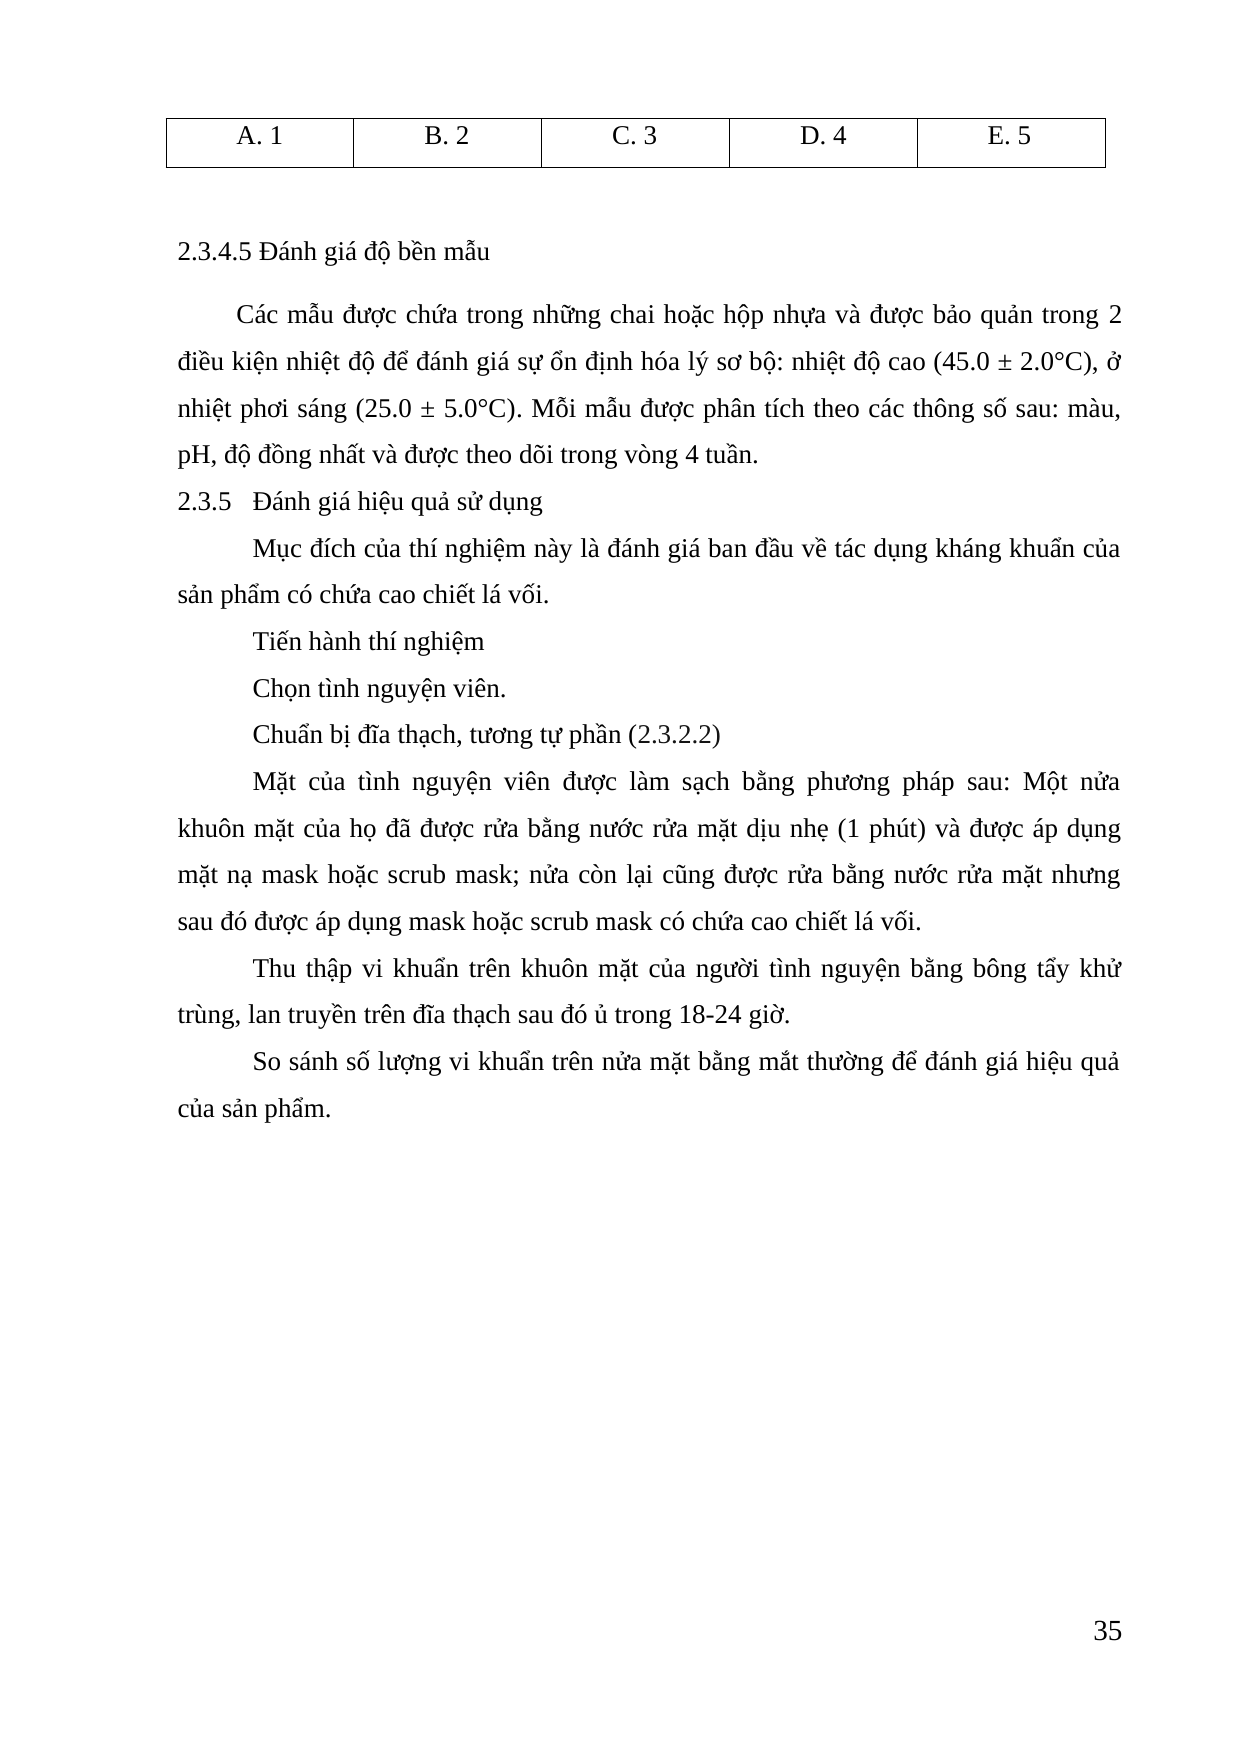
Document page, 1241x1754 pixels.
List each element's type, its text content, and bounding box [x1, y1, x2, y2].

text Chuẩn bị đĩa thạch, tương tự phần (2.3.2.2) [177, 718, 1122, 749]
table_header D. 4 [730, 119, 917, 167]
text So sánh số lượng vi khuẩn trên nửa mặt bằng mắt thường để đánh giá hiệu quả của sản phẩm. [177, 1045, 1122, 1123]
text Mục đích của thí nghiệm này là đánh giá ban đầu về tác dụng kháng khuẩn của sản phẩm có chứa cao chiết lá vối. [177, 532, 1122, 609]
list Các mẫu được chứa trong những chai hoặc hộp nhựa và được bảo quản trong 2 điều kiện nhiệt độ để đánh giá sự ổn định hóa lý sơ bộ: nhiệt độ cao (45.0 ± 2.0°C), ở nhiệt phơi sáng (25.0 ± 5.0°C). Mỗi mẫu được phân tích theo các thông số sau: màu, pH, độ đồng nhất và được theo dõi trong vòng 4 tuần. [177, 298, 1122, 469]
text Chọn tình nguyện viên. [177, 672, 1122, 703]
table_header B. 2 [354, 119, 541, 167]
text Thu thập vi khuẩn trên khuôn mặt của người tình nguyện bằng bông tẩy khử trùng, lan truyền trên đĩa thạch sau đó ủ trong 18-24 giờ. [177, 952, 1122, 1029]
text Tiến hành thí nghiệm [177, 625, 1122, 656]
table_header A. 1 [167, 119, 353, 167]
text Mặt của tình nguyện viên được làm sạch bằng phương pháp sau: Một nửa khuôn mặt của họ đã được rửa bằng nước rửa mặt dịu nhẹ (1 phút) và được áp dụng mặt nạ mask hoặc scrub mask; nửa còn lại cũng được rửa bằng nước rửa mặt nhưng sau đó được áp dụng mask hoặc scrub mask có chứa cao chiết lá vối. [177, 765, 1122, 936]
table_header E. 5 [918, 119, 1105, 167]
table_header C. 3 [542, 119, 729, 167]
list Đánh giá hiệu quả sử dụng [177, 485, 1122, 516]
text 2.3.4.5 Đánh giá độ bền mẫu [177, 235, 1122, 266]
